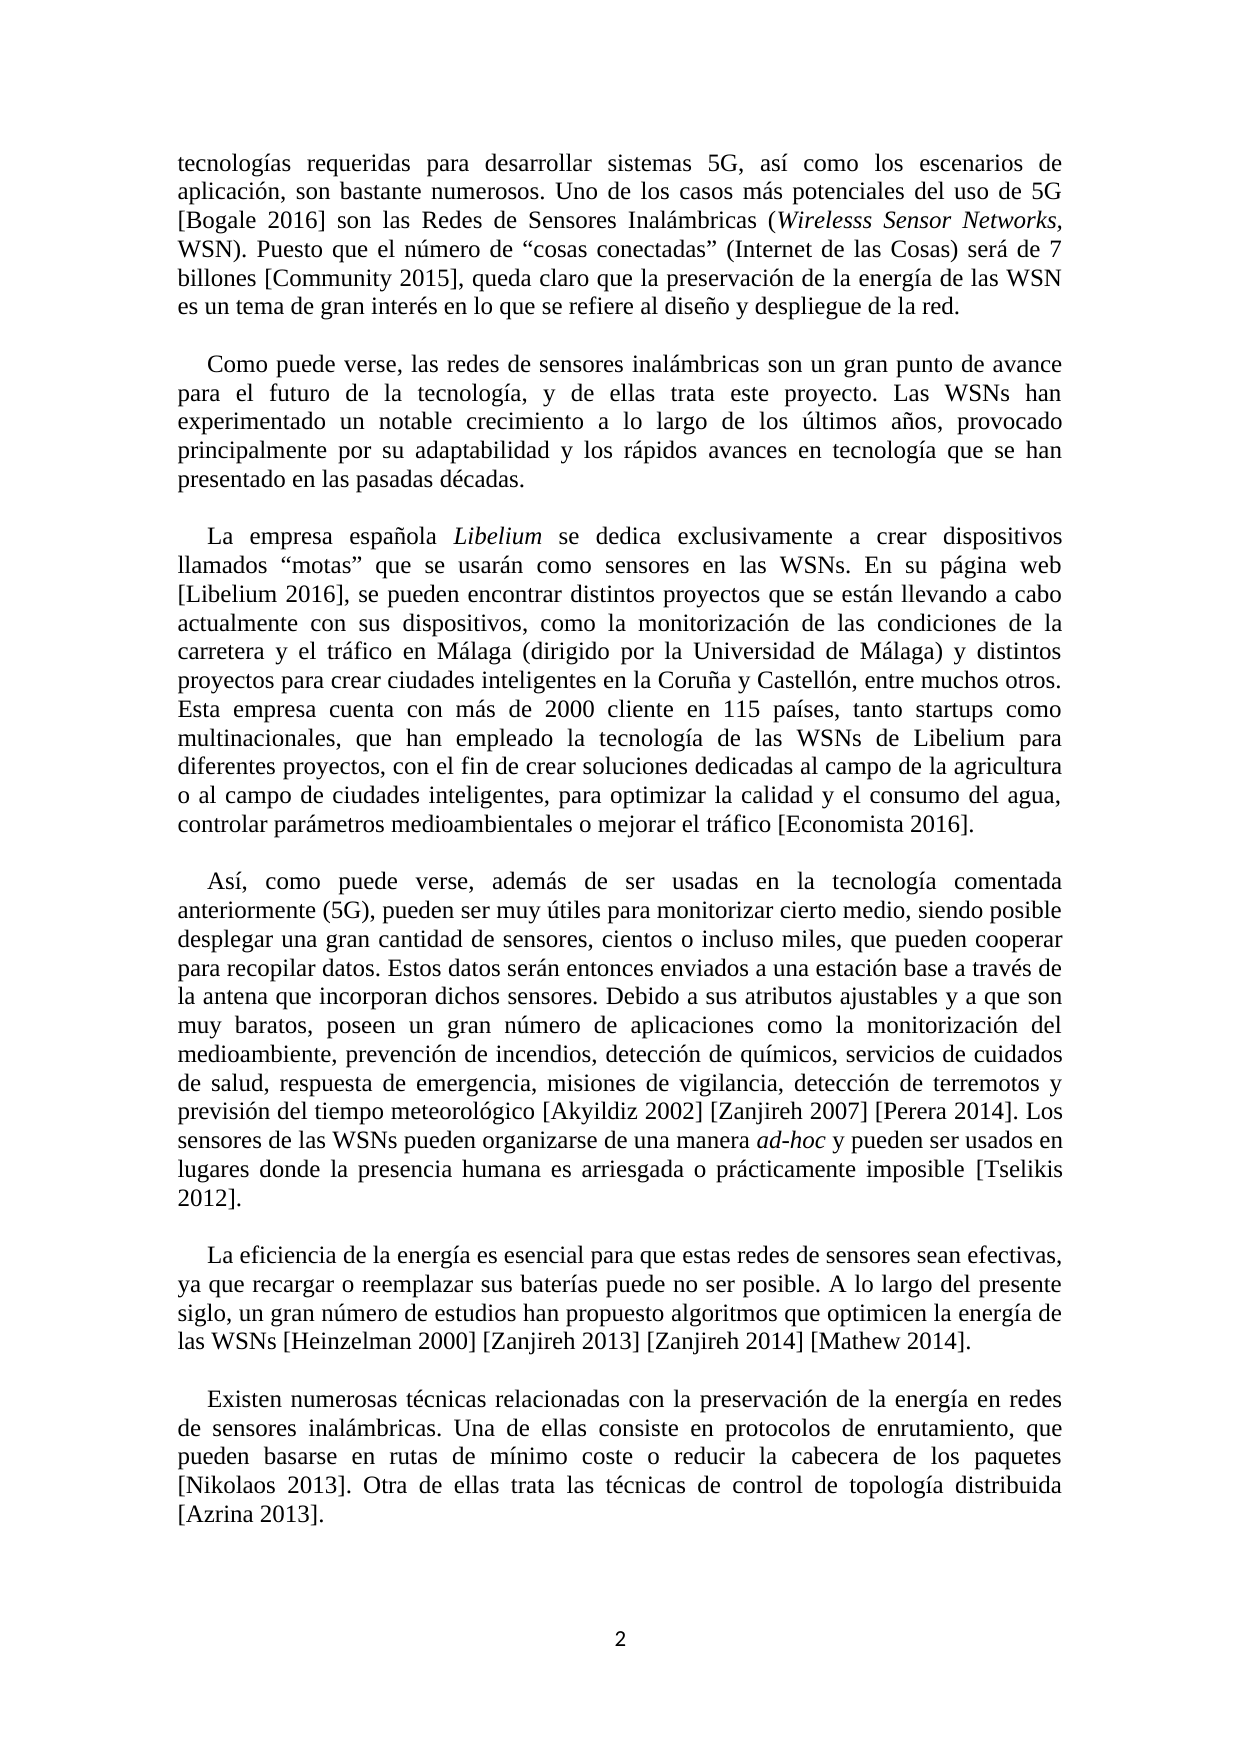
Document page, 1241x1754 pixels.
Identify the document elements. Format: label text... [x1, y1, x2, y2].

text La empresa española Libelium se dedica exclusivamente a crear dispositivos llamados “motas” que se usarán como sensores en las WSNs. En su página web [Libelium 2016], se pueden encontrar distintos proyectos que se están llevando a cabo actualmente con sus dispositivos, como la monitorización de las condiciones de la carretera y el tráfico en Málaga (dirigido por la Universidad de Málaga) y distintos proyectos para crear ciudades inteligentes en la Coruña y Castellón, entre muchos otros. Esta empresa cuenta con más de 2000 cliente en 115 países, tanto startups como multinacionales, que han empleado la tecnología de las WSNs de Libelium para diferentes proyectos, con el fin de crear soluciones dedicadas al campo de la agricultura o al campo de ciudades inteligentes, para optimizar la calidad y el consumo del agua, controlar parámetros medioambientales o mejorar el tráfico [Economista 2016]. [177, 521, 1063, 838]
text La eficiencia de la energía es esencial para que estas redes de sensores sean efectivas, ya que recargar o reemplazar sus baterías puede no ser posible. A lo largo del presente siglo, un gran número de estudios han propuesto algoritmos que optimicen la energía de las WSNs [Heinzelman 2000] [Zanjireh 2013] [Zanjireh 2014] [Mathew 2014]. [177, 1240, 1063, 1355]
text Así, como puede verse, además de ser usadas en la tecnología comentada anteriormente (5G), pueden ser muy útiles para monitorizar cierto medio, siendo posible desplegar una gran cantidad de sensores, cientos o incluso miles, que pueden cooperar para recopilar datos. Estos datos serán entonces enviados a una estación base a través de la antena que incorporan dichos sensores. Debido a sus atributos ajustables y a que son muy baratos, poseen un gran número de aplicaciones como la monitorización del medioambiente, prevención de incendios, detección de químicos, servicios de cuidados de salud, respuesta de emergencia, misiones de vigilancia, detección de terremotos y previsión del tiempo meteorológico [Akyildiz 2002] [Zanjireh 2007] [Perera 2014]. Los sensores de las WSNs pueden organizarse de una manera ad-hoc y pueden ser usados en lugares donde la presencia humana es arriesgada o prácticamente imposible [Tselikis 2012]. [177, 866, 1063, 1211]
text Como puede verse, las redes de sensores inalámbricas son un gran punto de avance para el futuro de la tecnología, y de ellas trata este proyecto. Las WSNs han experimentado un notable crecimiento a lo largo de los últimos años, provocado principalmente por su adaptabilidad y los rápidos avances en tecnología que se han presentado en las pasadas décadas. [177, 349, 1063, 493]
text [177, 148, 1063, 320]
text Existen numerosas técnicas relacionadas con la preservación de la energía en redes de sensores inalámbricas. Una de ellas consiste en protocolos de enrutamiento, que pueden basarse en rutas de mínimo coste o reducir la cabecera de los paquetes [Nikolaos 2013]. Otra de ellas trata las técnicas de control de topología distribuida [Azrina 2013]. [177, 1384, 1063, 1528]
